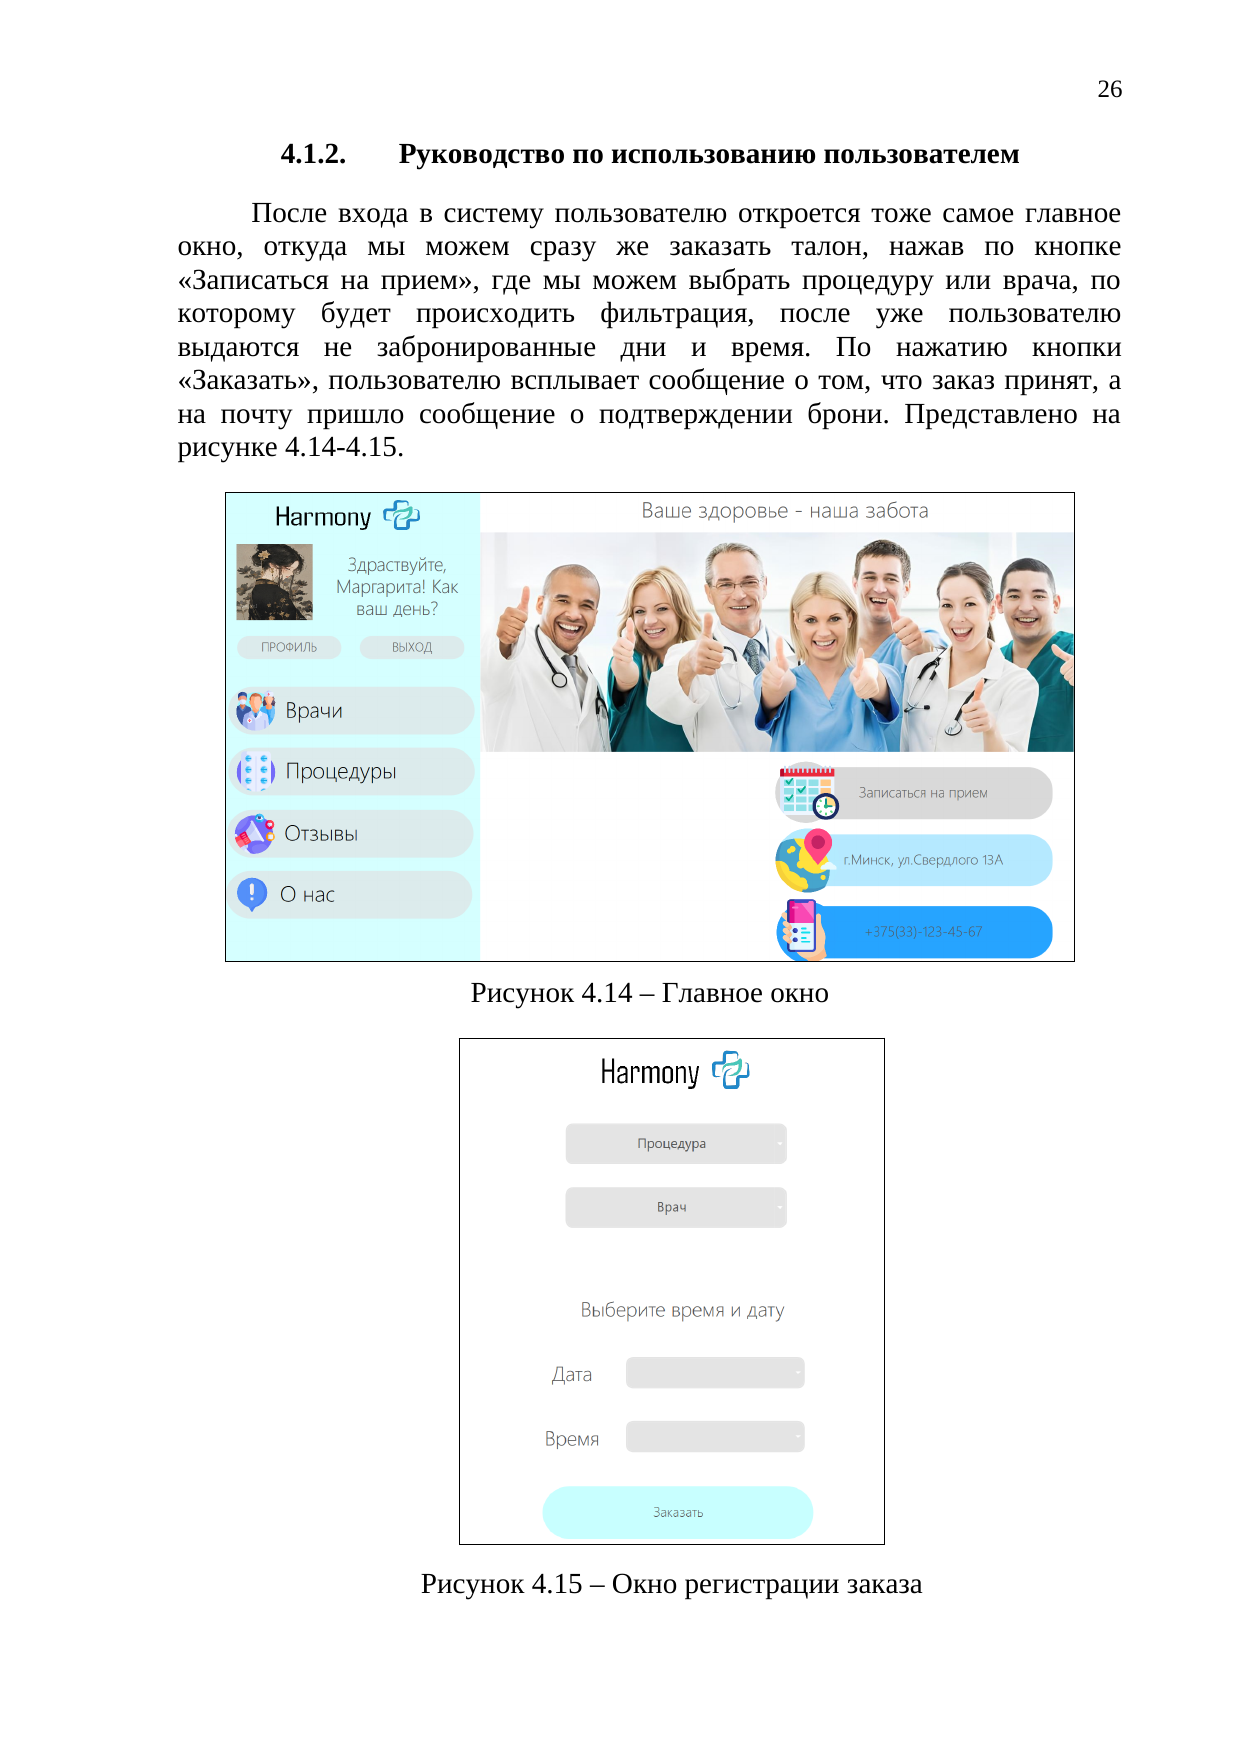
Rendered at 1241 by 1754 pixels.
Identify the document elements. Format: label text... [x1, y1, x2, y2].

text Рисунок 4.15 – Окно регистрации заказа [177, 1566, 1122, 1599]
text Рисунок 4.14 – Главное окно [177, 975, 1122, 1008]
picture [226, 493, 1074, 961]
text Руководство по использованию пользователем [281, 136, 1122, 170]
text После входа в систему пользователю откроется тоже самое главное окно, откуда мы можем сразу же заказать талон, нажав по кнопке «Записаться на прием», где мы можем выбрать процедуру или врача, по которому будет происходить фильтрация, после уже пользователю выдаются не забронированные дни и время. По нажатию кнопки «Заказать», пользователю всплывает сообщение о том, что заказ принят, а на почту пришло сообщение о подтверждении брони. Представлено на рисунке 4.14-4.15. [177, 195, 1122, 463]
picture [460, 1039, 884, 1544]
